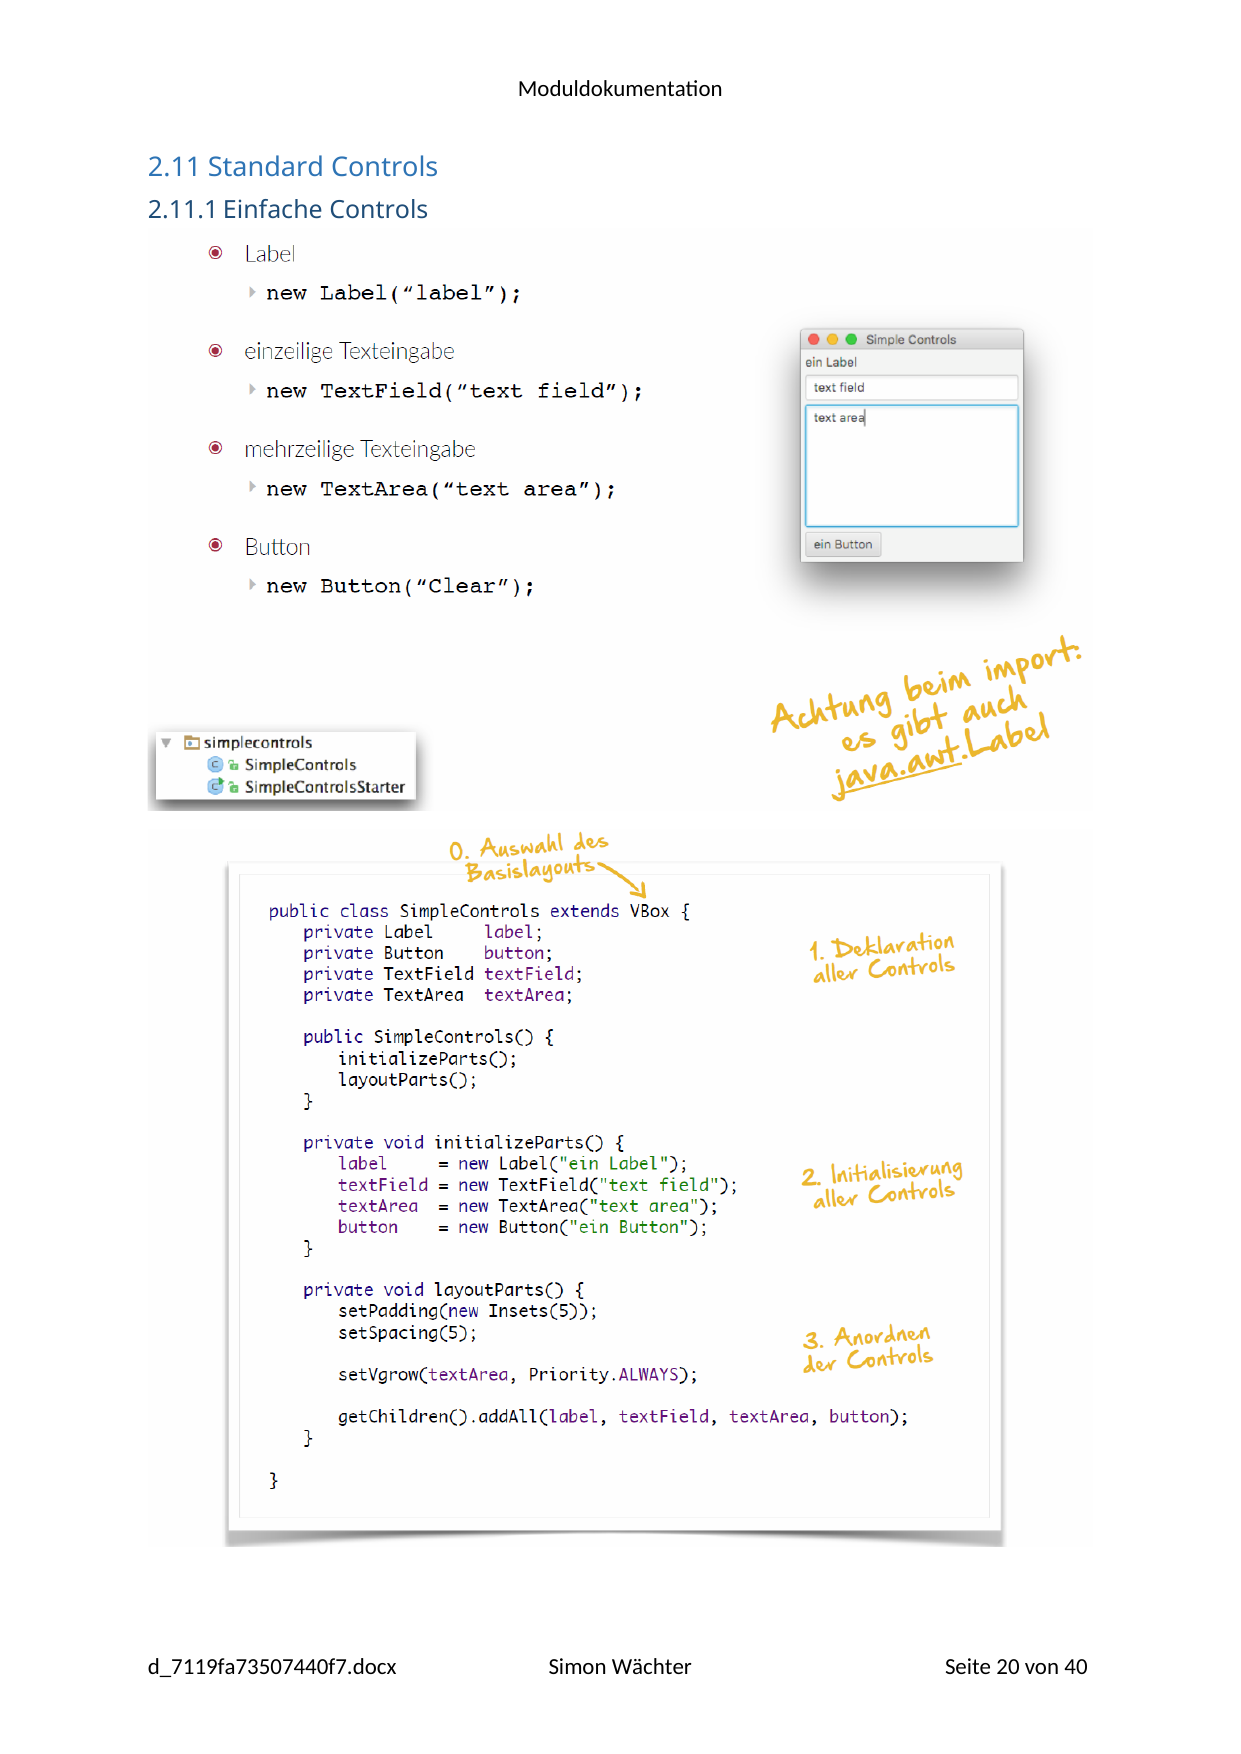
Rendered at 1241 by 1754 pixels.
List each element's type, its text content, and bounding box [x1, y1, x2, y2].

subtitle Einfache Controls [148, 192, 1093, 226]
picture [147, 228, 1093, 811]
picture [147, 829, 1093, 1547]
subtitle Standard Controls [148, 148, 1093, 184]
